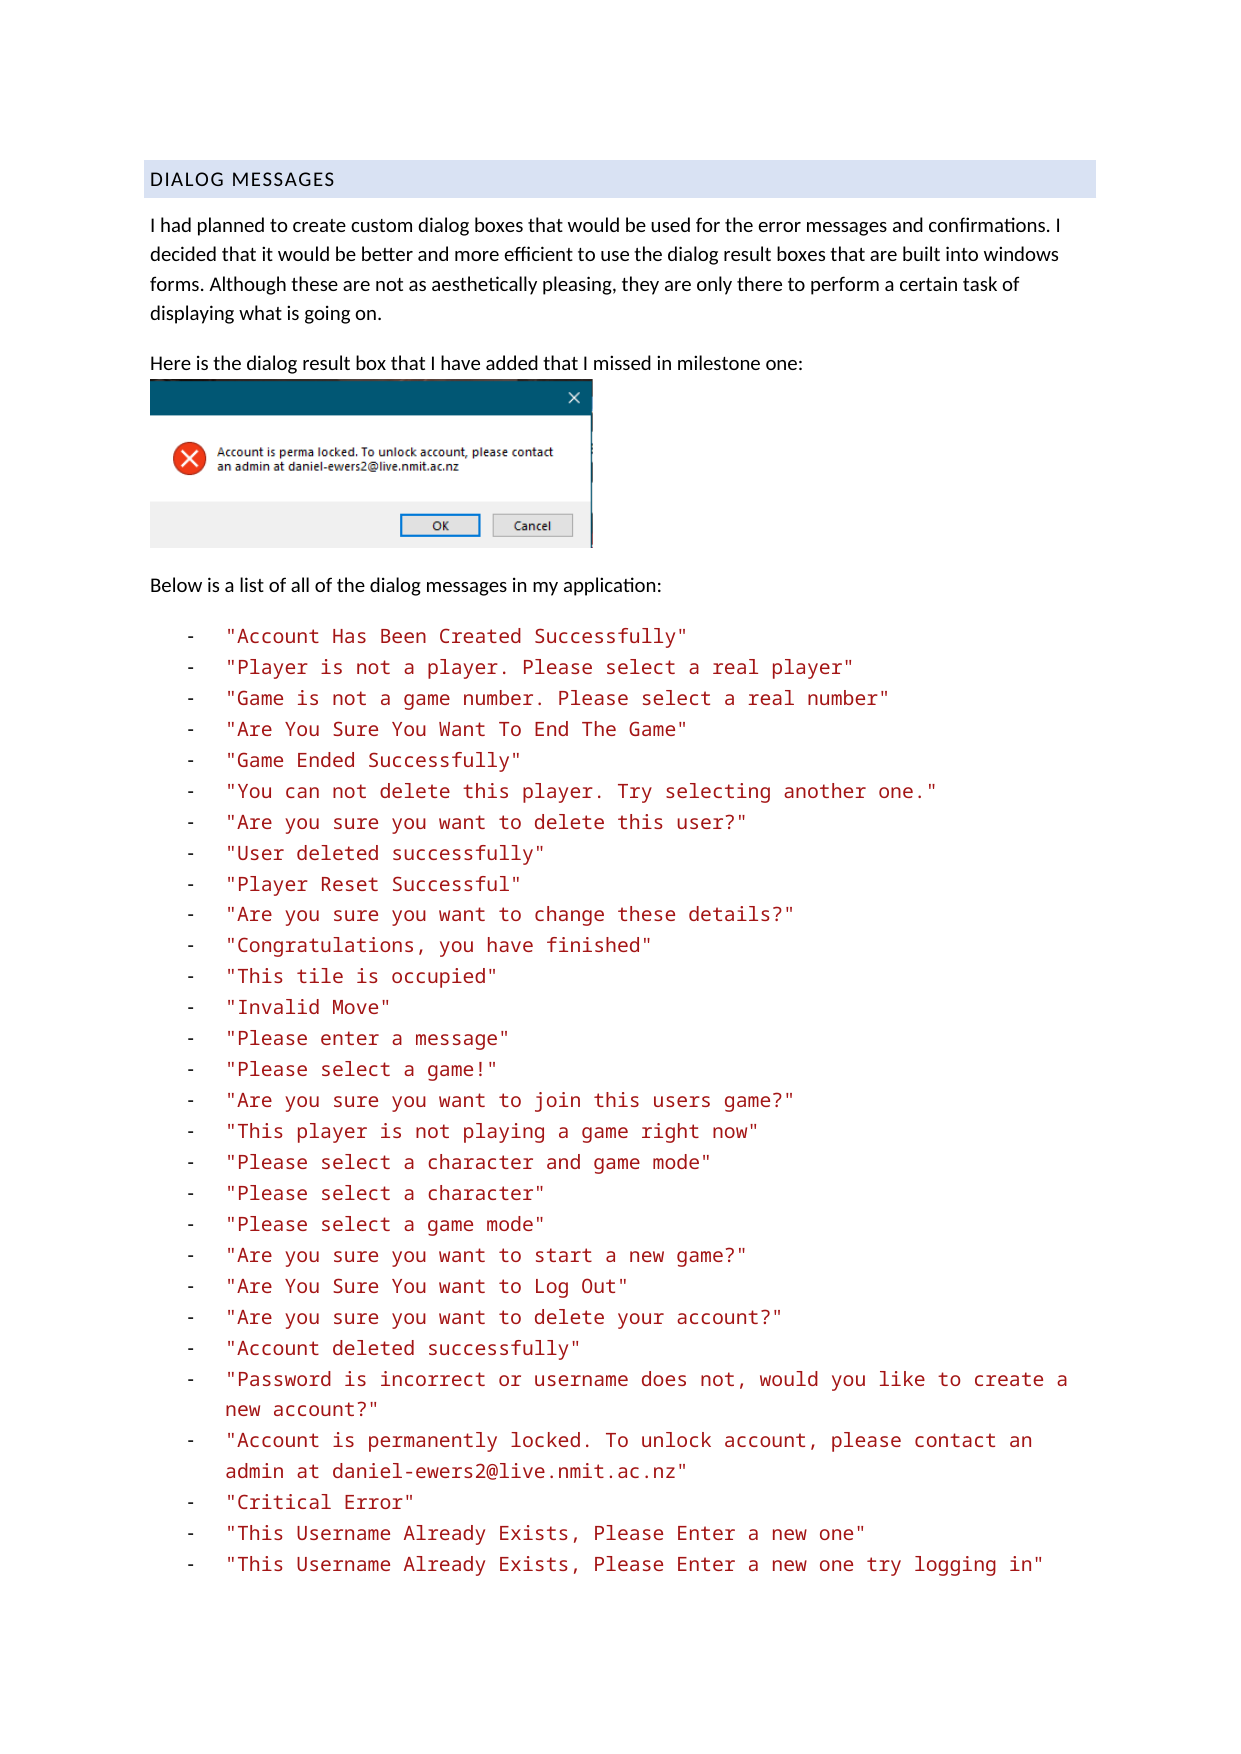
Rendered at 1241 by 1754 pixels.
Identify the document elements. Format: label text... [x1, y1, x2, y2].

list "This Username Already Exists, Please Enter a new one try logging in" [187, 1550, 1090, 1577]
text Below is a list of all of the dialog messages in my application: [150, 572, 1090, 598]
list "Game is not a game number. Please select a real number" [187, 684, 1090, 711]
subtitle Dialog Messages [150, 167, 1090, 192]
list "Are you sure you want to join this users game?" [187, 1086, 1090, 1113]
list "Please select a game mode" [187, 1210, 1090, 1237]
list "This Username Already Exists, Please Enter a new one" [187, 1519, 1090, 1546]
list "Please select a game!" [187, 1055, 1090, 1082]
list "Are You Sure You want to Log Out" [187, 1272, 1090, 1299]
picture [569, 393, 579, 403]
list "Account Has Been Created Successfully" [187, 622, 1090, 649]
list "Account is permanently locked. To unlock account, please contact an admin at daniel-ewers2@live.nmit.ac.nz" [187, 1427, 1090, 1484]
list "Please select a character and game mode" [187, 1148, 1090, 1175]
list "Player is not a player. Please select a real player" [187, 653, 1090, 680]
list "This tile is occupied" [187, 963, 1090, 989]
list "Are you sure you want to delete your account?" [187, 1303, 1090, 1330]
list "Critical Error" [187, 1488, 1090, 1516]
list "Invalid Move" [187, 993, 1090, 1021]
list "Congratulations, you have finished" [187, 932, 1090, 959]
list "User deleted successfully" [187, 839, 1090, 866]
list "Are you sure you want to delete this user?" [187, 808, 1090, 835]
list "Password is incorrect or username does not, would you like to create a new account?" [187, 1365, 1090, 1423]
list "Player Reset Successful" [187, 870, 1090, 897]
text I had planned to create custom dialog boxes that would be used for the error messages and confirmations. I decided that it would be better and more efficient to use the dialog result boxes that are built into windows forms. Although these are not as aesthetically pleasing, they are only there to perform a certain task of displaying what is going on. [150, 212, 1090, 325]
list "Account deleted successfully" [187, 1334, 1090, 1361]
list "Please enter a message" [187, 1024, 1090, 1051]
list "Are you sure you want to start a new game?" [187, 1241, 1090, 1268]
list "Game Ended Successfully" [187, 746, 1090, 773]
list "This player is not playing a game right now" [187, 1117, 1090, 1144]
list "You can not delete this player. Try selecting another one." [187, 777, 1090, 804]
list "Are You Sure You Want To End The Game" [187, 715, 1090, 742]
picture [150, 416, 593, 548]
list "Please select a character" [187, 1179, 1090, 1206]
list "Are you sure you want to change these details?" [187, 901, 1090, 928]
